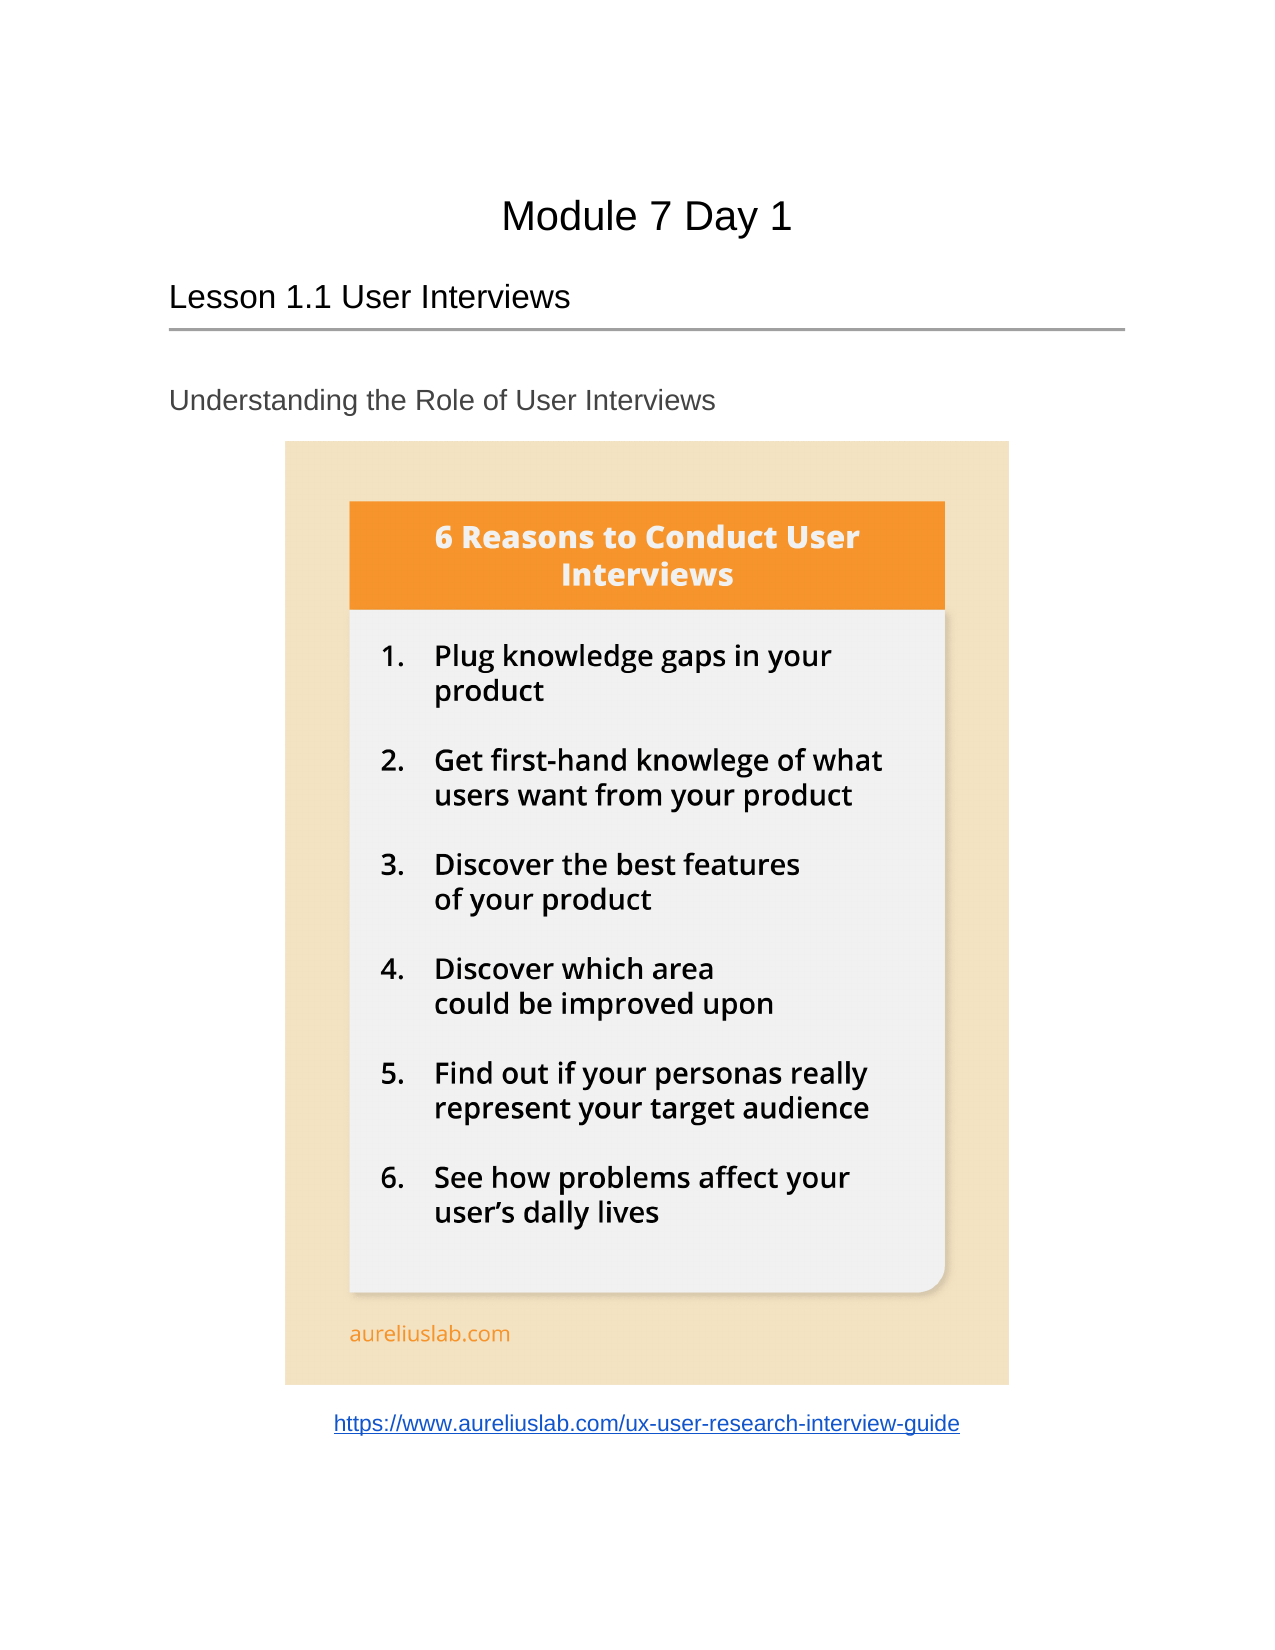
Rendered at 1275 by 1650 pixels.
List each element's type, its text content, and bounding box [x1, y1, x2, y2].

subtitle Lesson 1.1 User Interviews [169, 277, 1125, 316]
subtitle Understanding the Role of User Interviews [169, 383, 1125, 417]
subtitle Module 7 Day 1 [169, 192, 1125, 239]
text https://www.aureliuslab.com/ux-user-research-interview-guide [169, 1410, 1125, 1436]
picture [285, 441, 1009, 1385]
